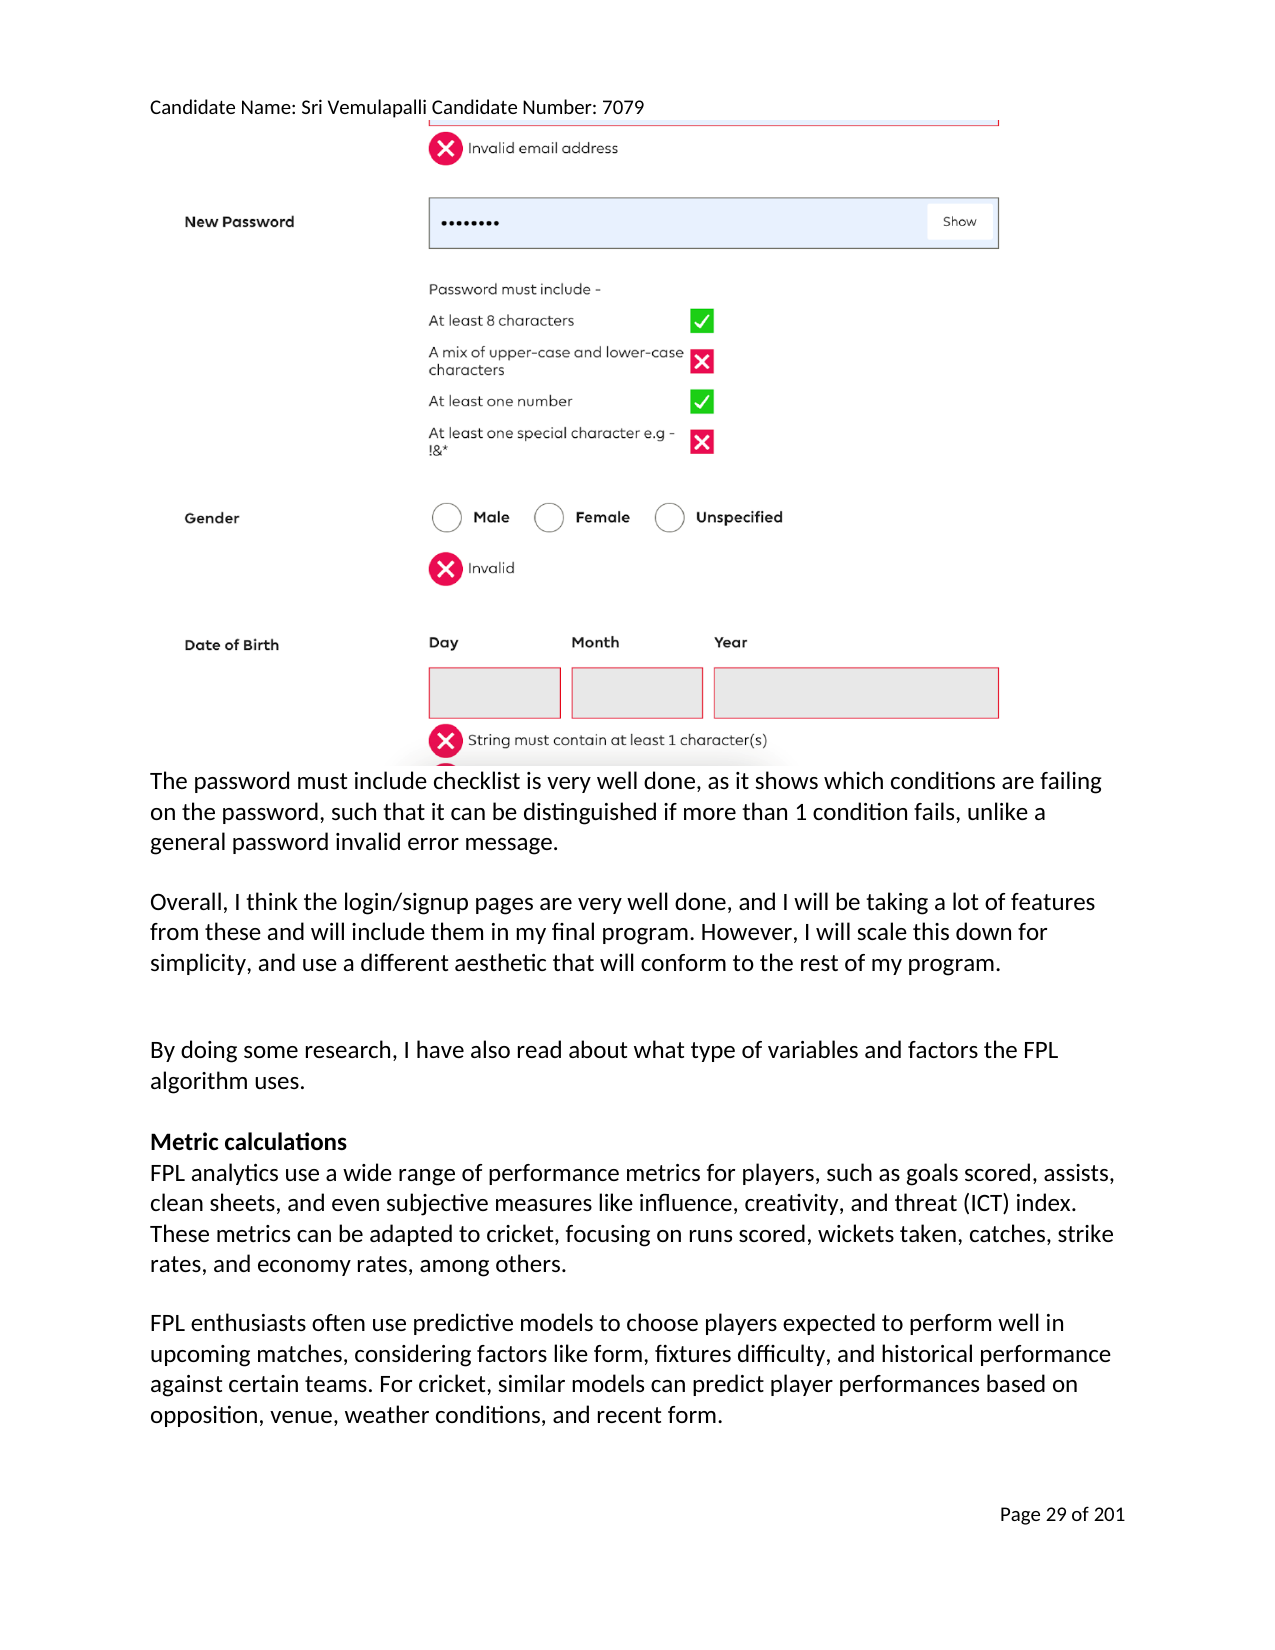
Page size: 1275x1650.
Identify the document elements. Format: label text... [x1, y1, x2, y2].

text By doing some research, I have also read about what type of variables and factors the FPL algorithm uses. [150, 1035, 1125, 1096]
text Metric calculations [150, 1126, 1125, 1157]
text The password must include checklist is very well done, as it shows which conditions are failing on the password, such that it can be distinguished if more than 1 condition fails, unlike a general password invalid error message. [150, 766, 1125, 857]
picture [150, 120, 1125, 766]
text FPL analytics use a wide range of performance metrics for players, such as goals scored, assists, clean sheets, and even subjective measures like influence, creativity, and threat (ICT) index. These metrics can be adapted to cricket, focusing on runs scored, wickets taken, catches, strike rates, and economy rates, among others. [150, 1157, 1125, 1279]
text Overall, I think the login/signup pages are very well done, and I will be taking a lot of features from these and will include them in my final program. However, I will scale this down for simplicity, and use a different aesthetic that will conform to the rest of my program. [150, 886, 1125, 977]
text FPL enthusiasts often use predictive models to choose players expected to perform well in upcoming matches, considering factors like form, fixtures difficulty, and historical performance against certain teams. For cricket, similar models can predict player performances based on opposition, venue, weather conditions, and recent form. [150, 1308, 1125, 1430]
